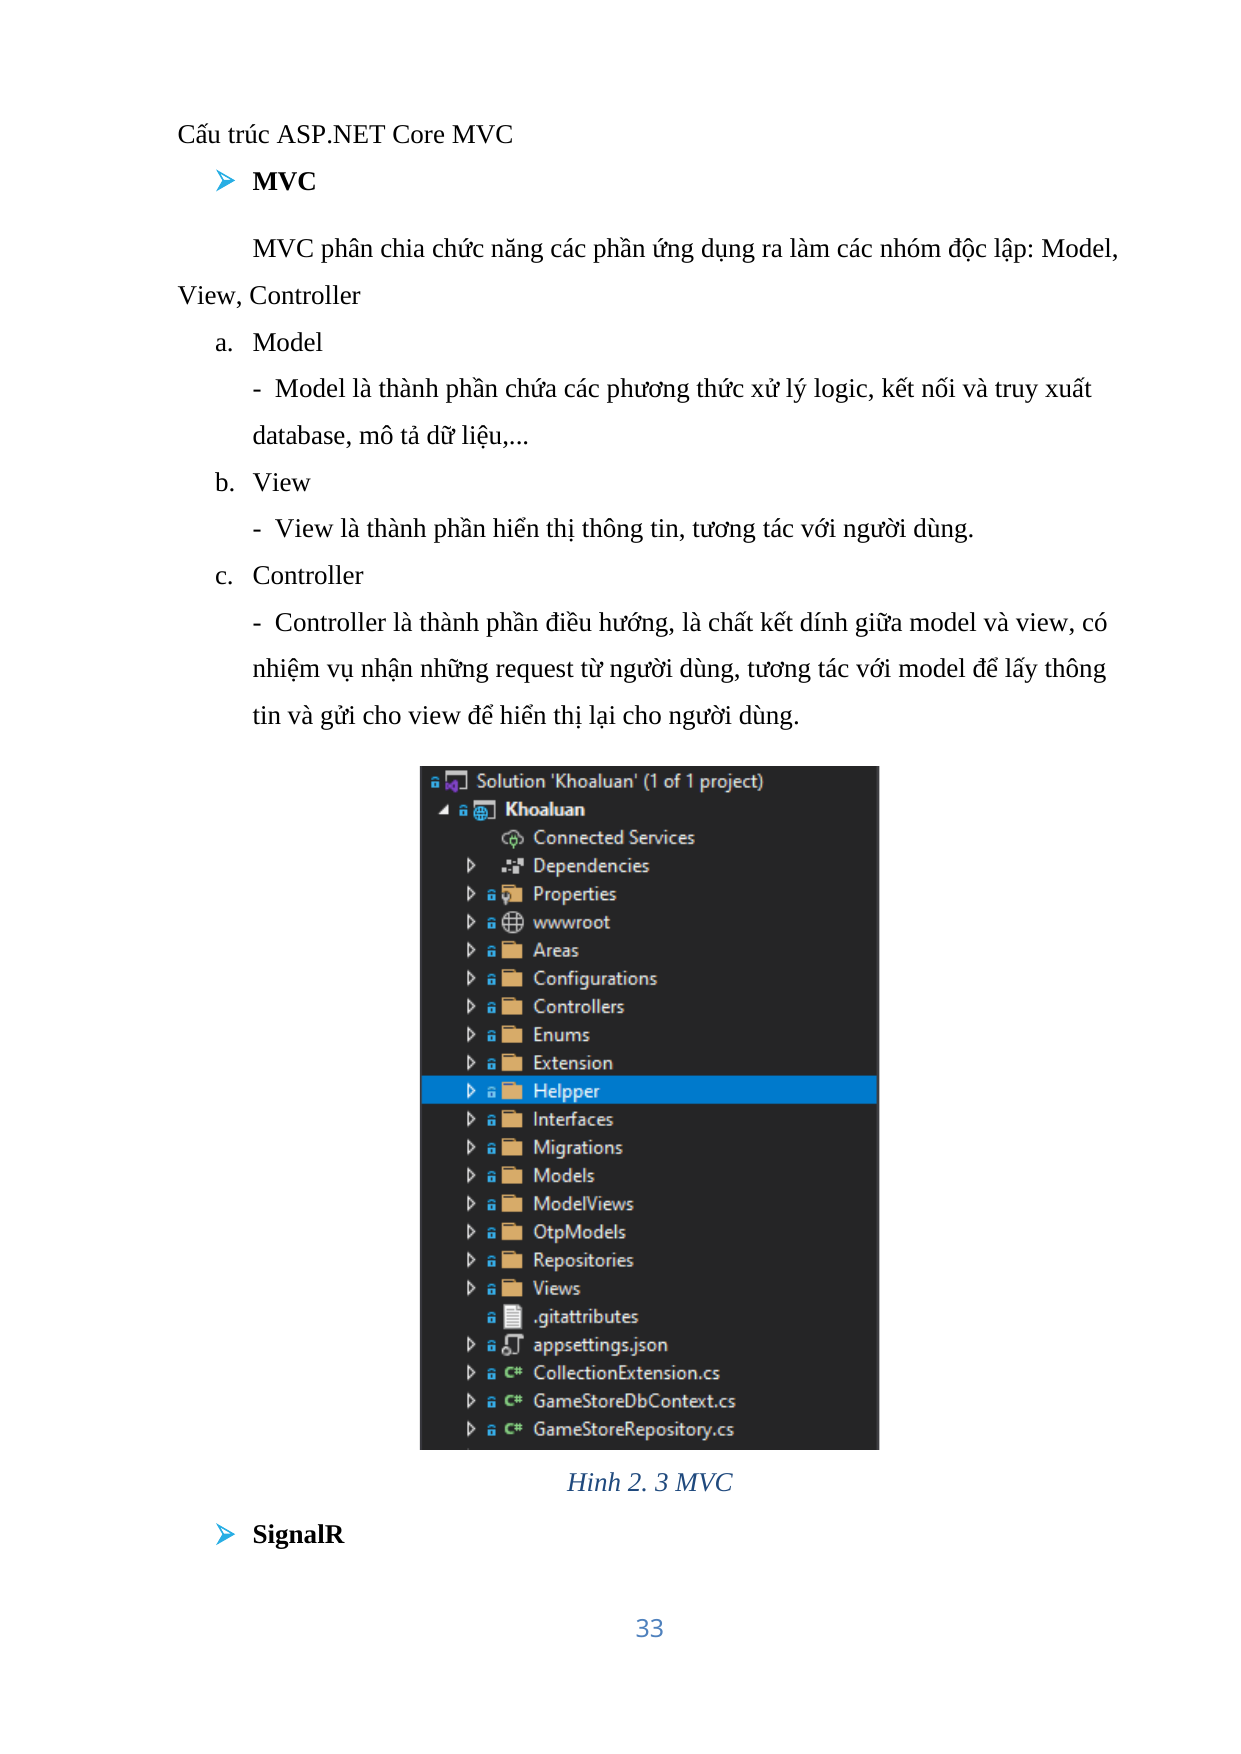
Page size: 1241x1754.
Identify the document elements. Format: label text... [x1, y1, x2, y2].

picture [419, 766, 880, 1450]
text Cấu trúc ASP.NET Core MVC [177, 118, 1122, 149]
list Model - Model là thành phần chứa các phương thức xử lý logic, kết nối và truy xuất database, mô tả dữ liệu,... [215, 326, 1122, 450]
list SignalR [215, 1518, 1122, 1550]
text Hinh 2. 3 MVC [177, 1467, 1122, 1498]
text MVC phân chia chức năng các phần ứng dụng ra làm các nhóm độc lập: Model, View, Controller [177, 232, 1122, 310]
list MVC [215, 165, 1122, 196]
list View - View là thành phần hiển thị thông tin, tương tác với người dùng. [215, 466, 1122, 544]
list Controller - Controller là thành phần điều hướng, là chất kết dính giữa model và view, có nhiệm vụ nhận những request từ người dùng, tương tác với model để lấy thông tin và gửi cho view để hiển thị lại cho người dùng. [215, 559, 1122, 730]
